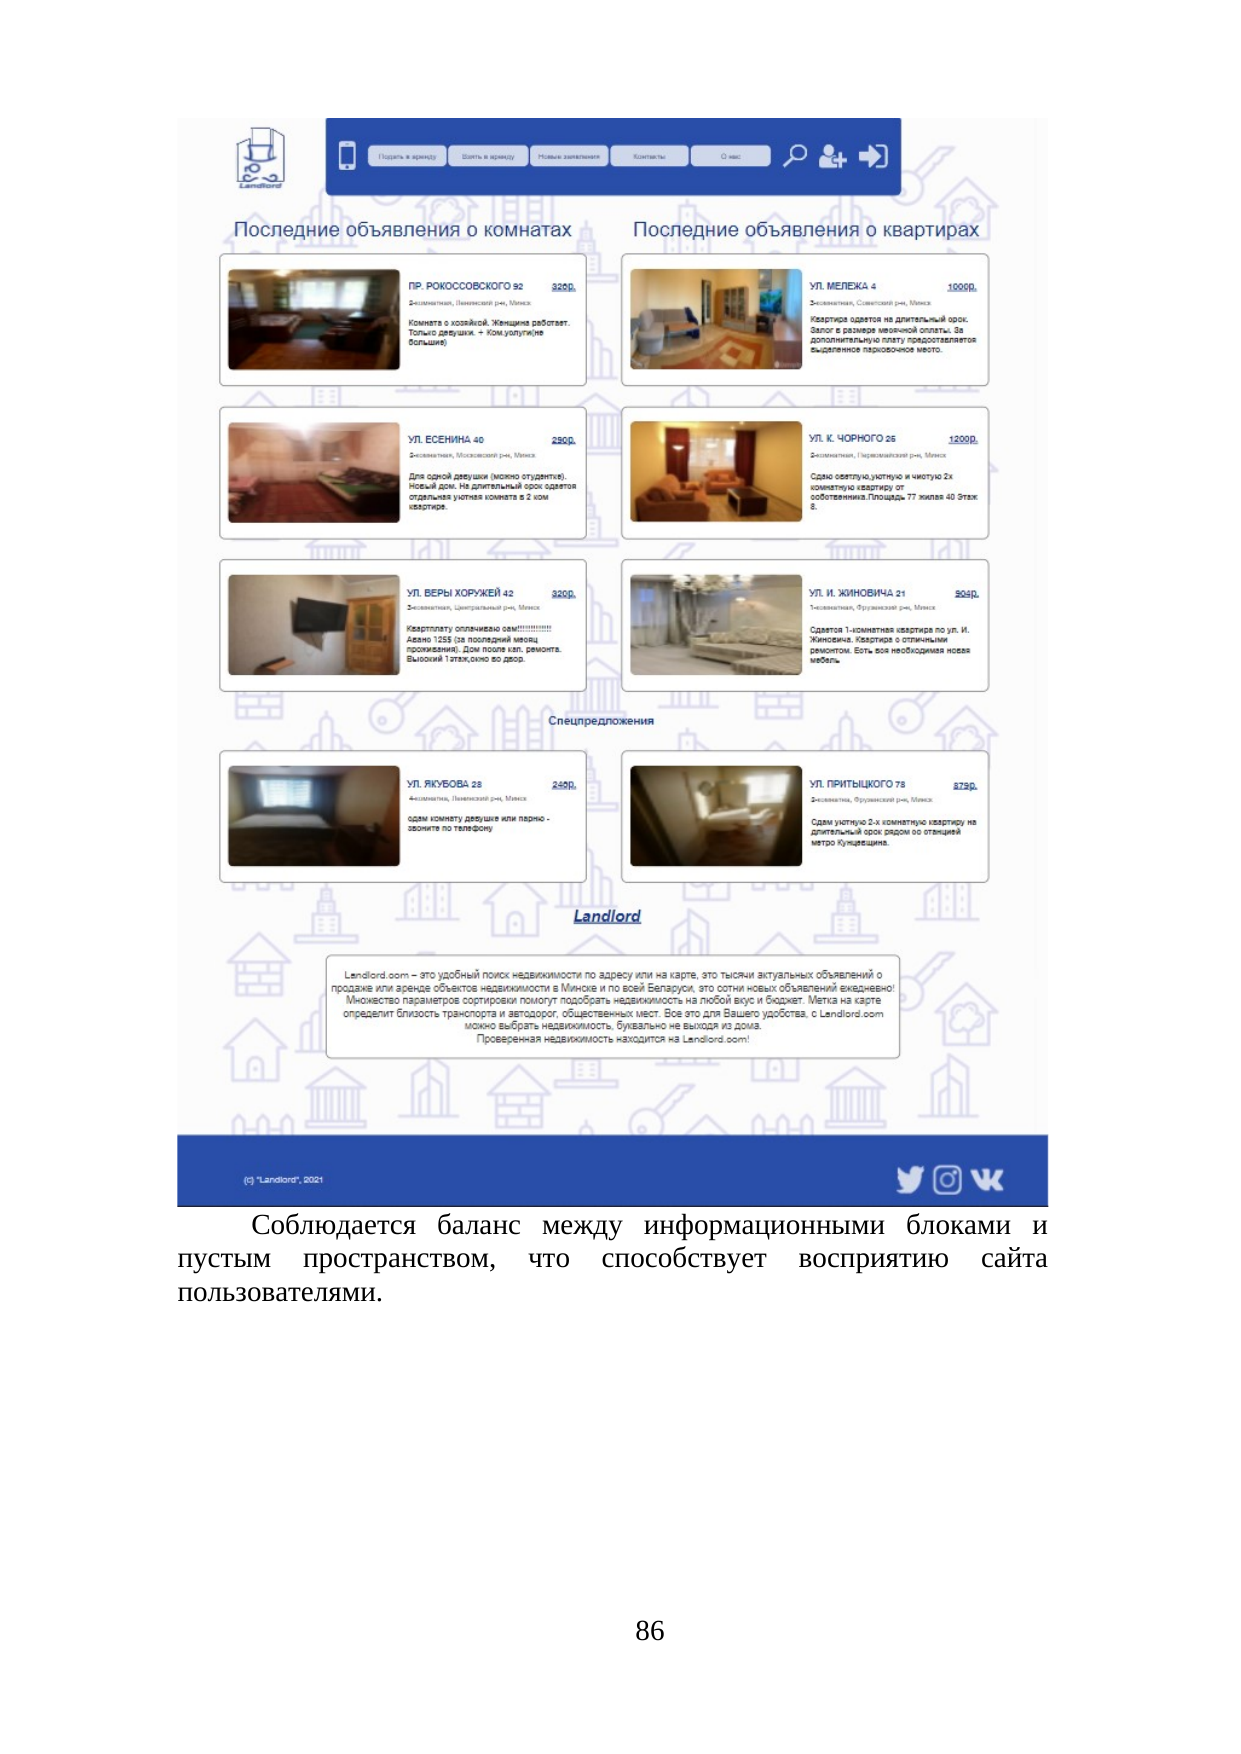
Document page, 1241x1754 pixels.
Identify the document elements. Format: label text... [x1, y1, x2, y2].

picture [177, 118, 1049, 1207]
text Соблюдается баланс между информационными блоками и пустым пространством, что способствует восприятию сайта пользователями. [177, 1207, 1048, 1307]
